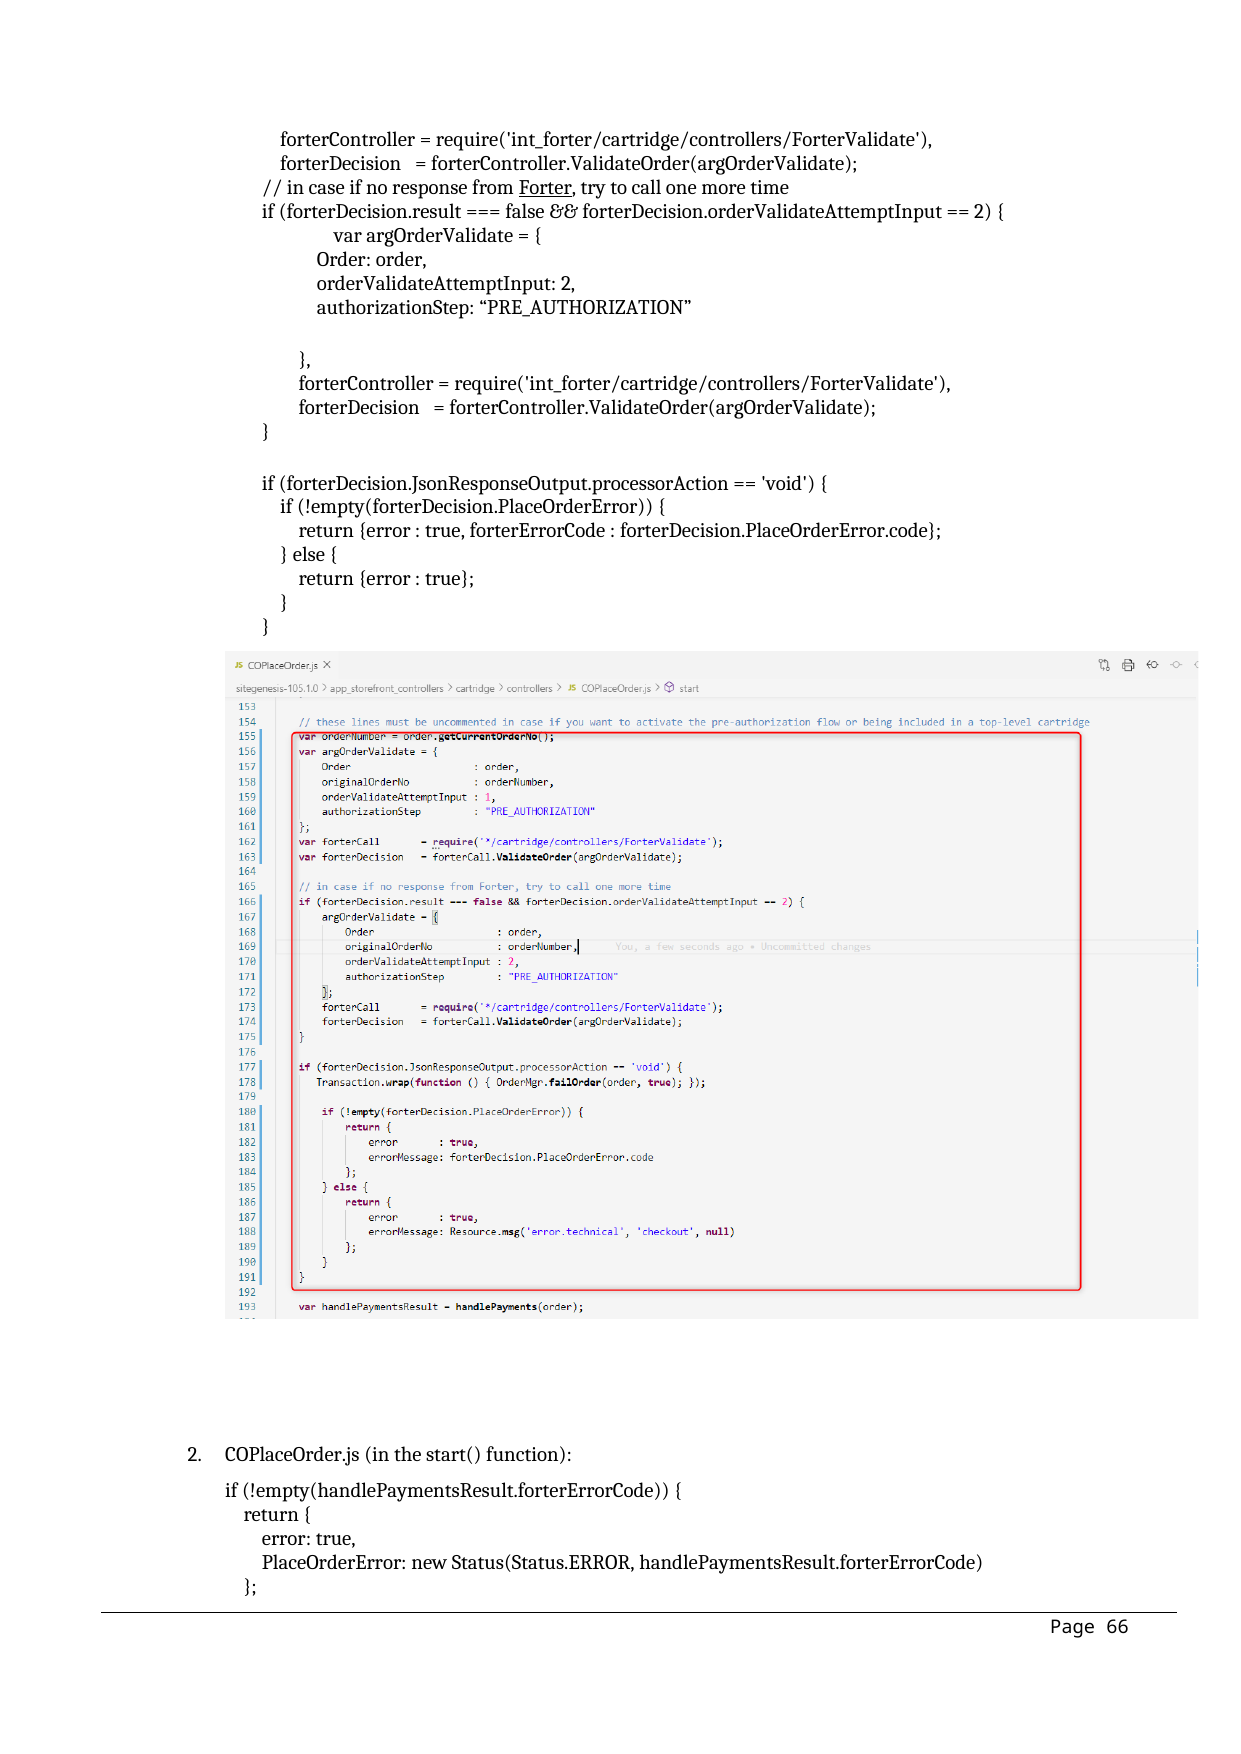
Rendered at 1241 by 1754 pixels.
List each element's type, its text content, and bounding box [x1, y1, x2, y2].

list } [225, 591, 1128, 615]
list orderValidateAttemptInput: 2, [225, 271, 1128, 295]
list } [225, 419, 1128, 443]
list }; [225, 1574, 1128, 1598]
list return { [225, 1502, 1128, 1526]
list forterController = require('int_forter/cartridge/controllers/ForterValidate'), [225, 371, 1128, 395]
picture [225, 651, 1199, 1319]
list return {error : true}; [225, 567, 1128, 591]
list forterDecision = forterController.ValidateOrder(argOrderValidate); [225, 395, 1128, 419]
list forterController = require('int_forter/cartridge/controllers/ForterValidate'), [225, 128, 1128, 152]
list COPlaceOrder.js (in the start() function): [187, 1443, 1172, 1467]
list var argOrderValidate = { [225, 223, 1128, 247]
list return {error : true, forterErrorCode : forterDecision.PlaceOrderError.code}; [225, 519, 1128, 543]
list authorizationStep: “PRE_AUTHORIZATION” [225, 295, 1128, 319]
list error: true, [225, 1526, 1128, 1550]
list }, [225, 347, 1128, 371]
list forterDecision = forterController.ValidateOrder(argOrderValidate); [225, 152, 1128, 176]
list if (!empty(forterDecision.PlaceOrderError)) { [225, 495, 1128, 519]
list if (forterDecision.JsonResponseOutput.processorAction == 'void') { [225, 471, 1128, 495]
list if (forterDecision.result === false && forterDecision.orderValidateAttemptInput == 2) { [225, 199, 1128, 223]
list Order: order, [225, 247, 1128, 271]
text } [225, 615, 1128, 639]
list // in case if no response from Forter, try to call one more time [225, 176, 1128, 199]
list } else { [225, 543, 1128, 567]
list PlaceOrderError: new Status(Status.ERROR, handlePaymentsResult.forterErrorCode) [225, 1550, 1128, 1574]
list if (!empty(handlePaymentsResult.forterErrorCode)) { [225, 1478, 1128, 1502]
